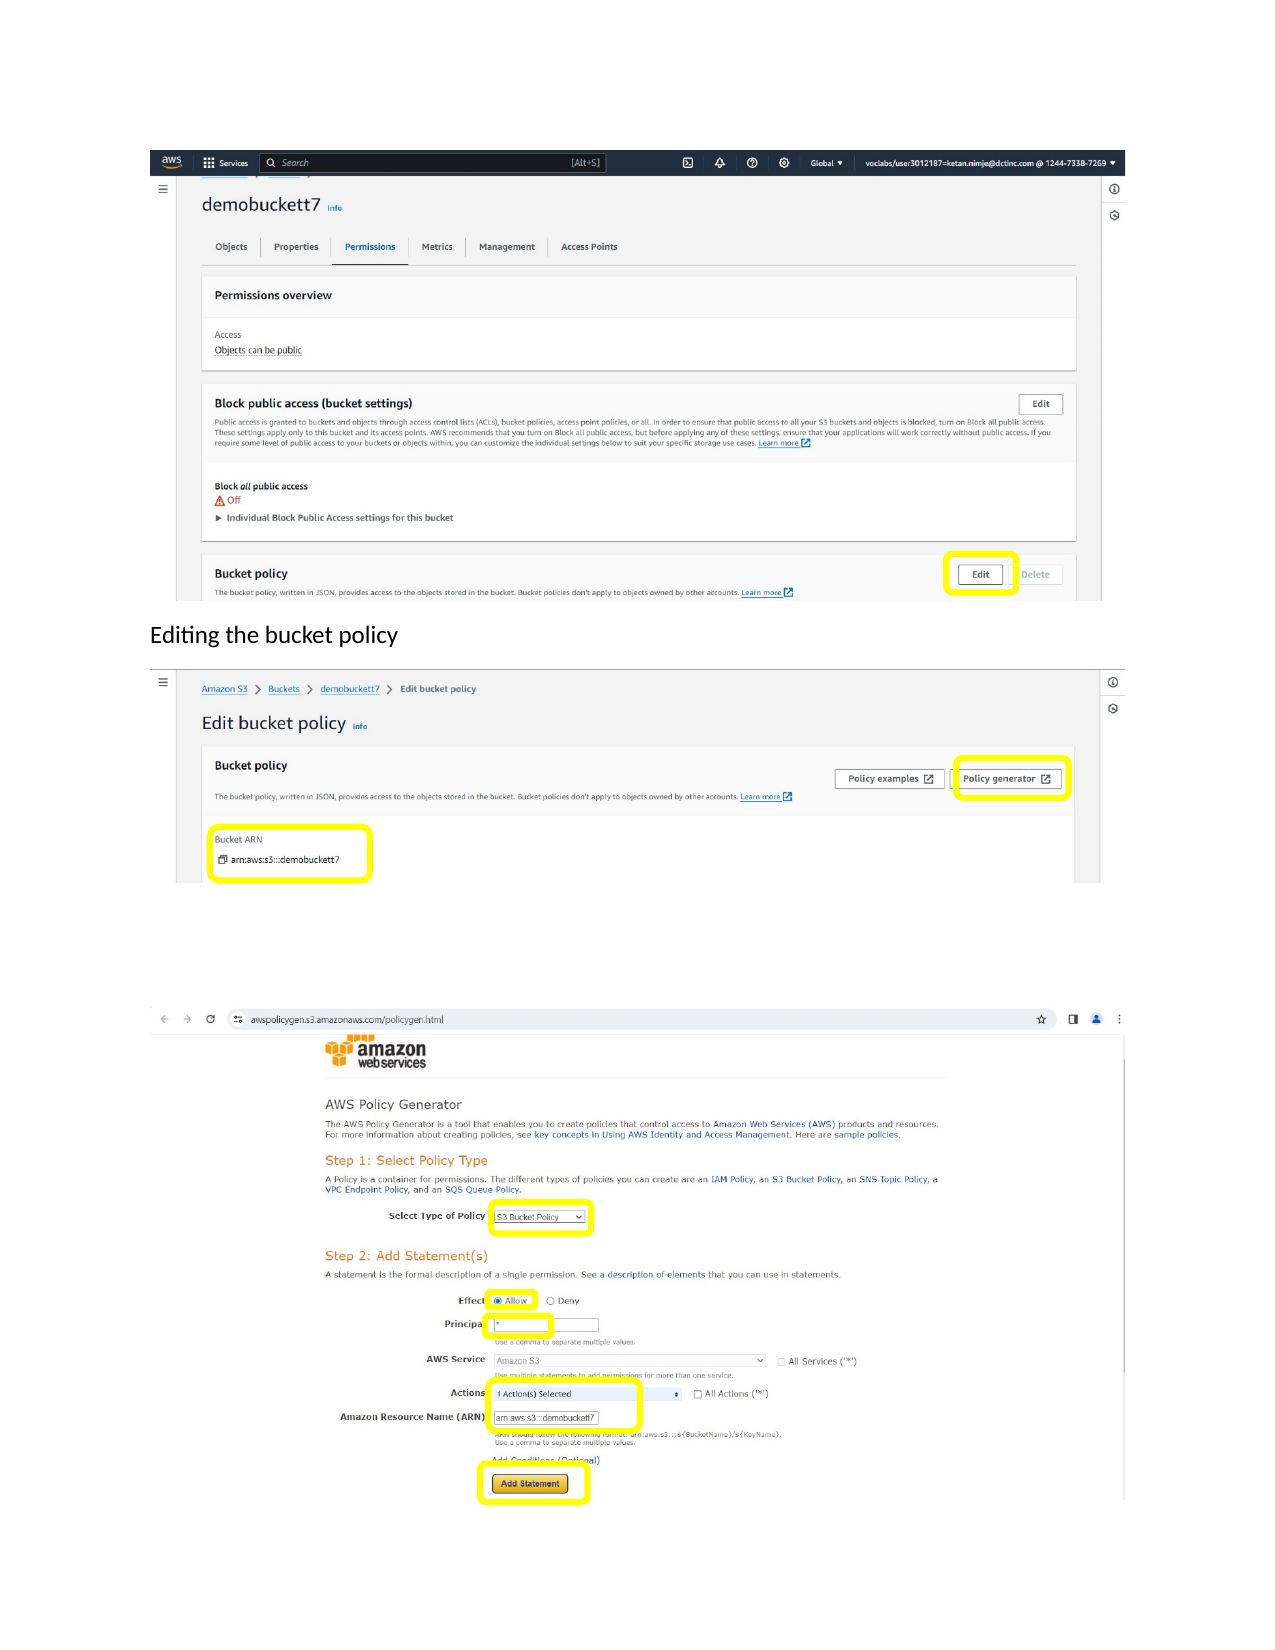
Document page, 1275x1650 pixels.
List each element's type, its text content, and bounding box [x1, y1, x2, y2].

picture [150, 1006, 1125, 1500]
picture [150, 669, 1125, 883]
text Editing the bucket policy [150, 619, 1125, 650]
picture [214, 830, 366, 877]
picture [484, 1467, 584, 1499]
picture [150, 150, 1125, 601]
